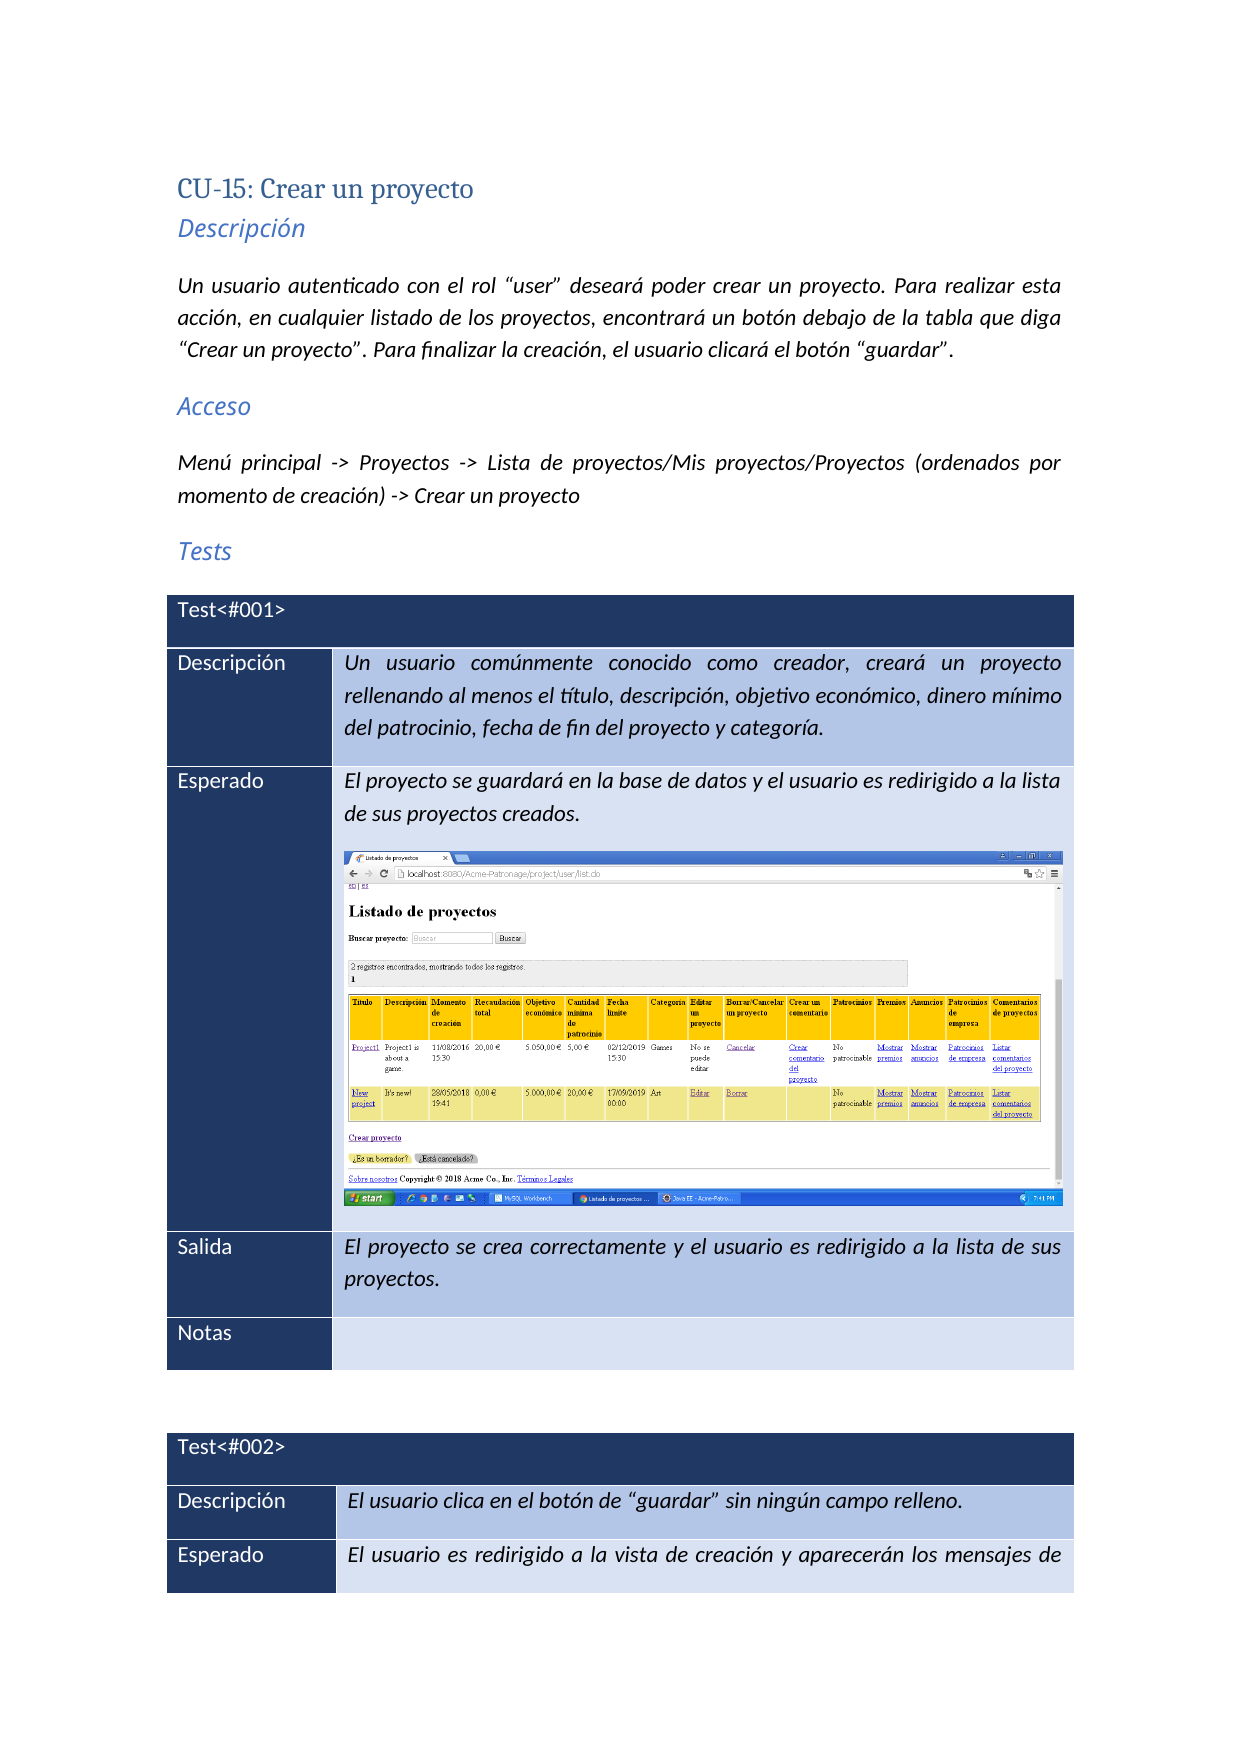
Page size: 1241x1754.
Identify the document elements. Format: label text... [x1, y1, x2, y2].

table_header Test<#001> [167, 595, 1074, 647]
text CU-15: Crear un proyecto [177, 173, 1063, 206]
table_cell Esperado [167, 767, 332, 1231]
picture [344, 851, 1063, 1206]
text Tests [177, 534, 1063, 568]
table_cell Notas [167, 1318, 332, 1370]
text Descripción [177, 211, 1063, 245]
table_cell Salida [167, 1232, 332, 1317]
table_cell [337, 1540, 1074, 1593]
table_cell El usuario clica en el botón de “guardar” sin ningún campo relleno. [337, 1486, 1074, 1539]
text Un usuario autenticado con el rol “user” deseará poder crear un proyecto. Para realizar esta acción, en cualquier listado de los proyectos, encontrará un botón debajo de la tabla que diga “Crear un proyecto”. Para finalizar la creación, el usuario clicará el botón “guardar”. [177, 271, 1063, 363]
text Acceso [177, 388, 1063, 423]
table_cell Esperado [167, 1540, 336, 1593]
table_cell El proyecto se guardará en la base de datos y el usuario es redirigido a la lista de sus proyectos creados. [333, 767, 1074, 1231]
table_cell Descripción [167, 1486, 336, 1539]
table_cell El proyecto se crea correctamente y el usuario es redirigido a la lista de sus proyectos. [333, 1232, 1074, 1317]
table_header Test<#002> [167, 1433, 1074, 1485]
table_cell Descripción [167, 649, 332, 766]
text Menú principal -> Proyectos -> Lista de proyectos/Mis proyectos/Proyectos (ordenados por momento de creación) -> Crear un proyecto [177, 448, 1063, 509]
table_cell [333, 1318, 1074, 1370]
table_cell Un usuario comúnmente conocido como creador, creará un proyecto rellenando al menos el título, descripción, objetivo económico, dinero mínimo del patrocinio, fecha de fin del proyecto y categoría. [333, 649, 1074, 766]
